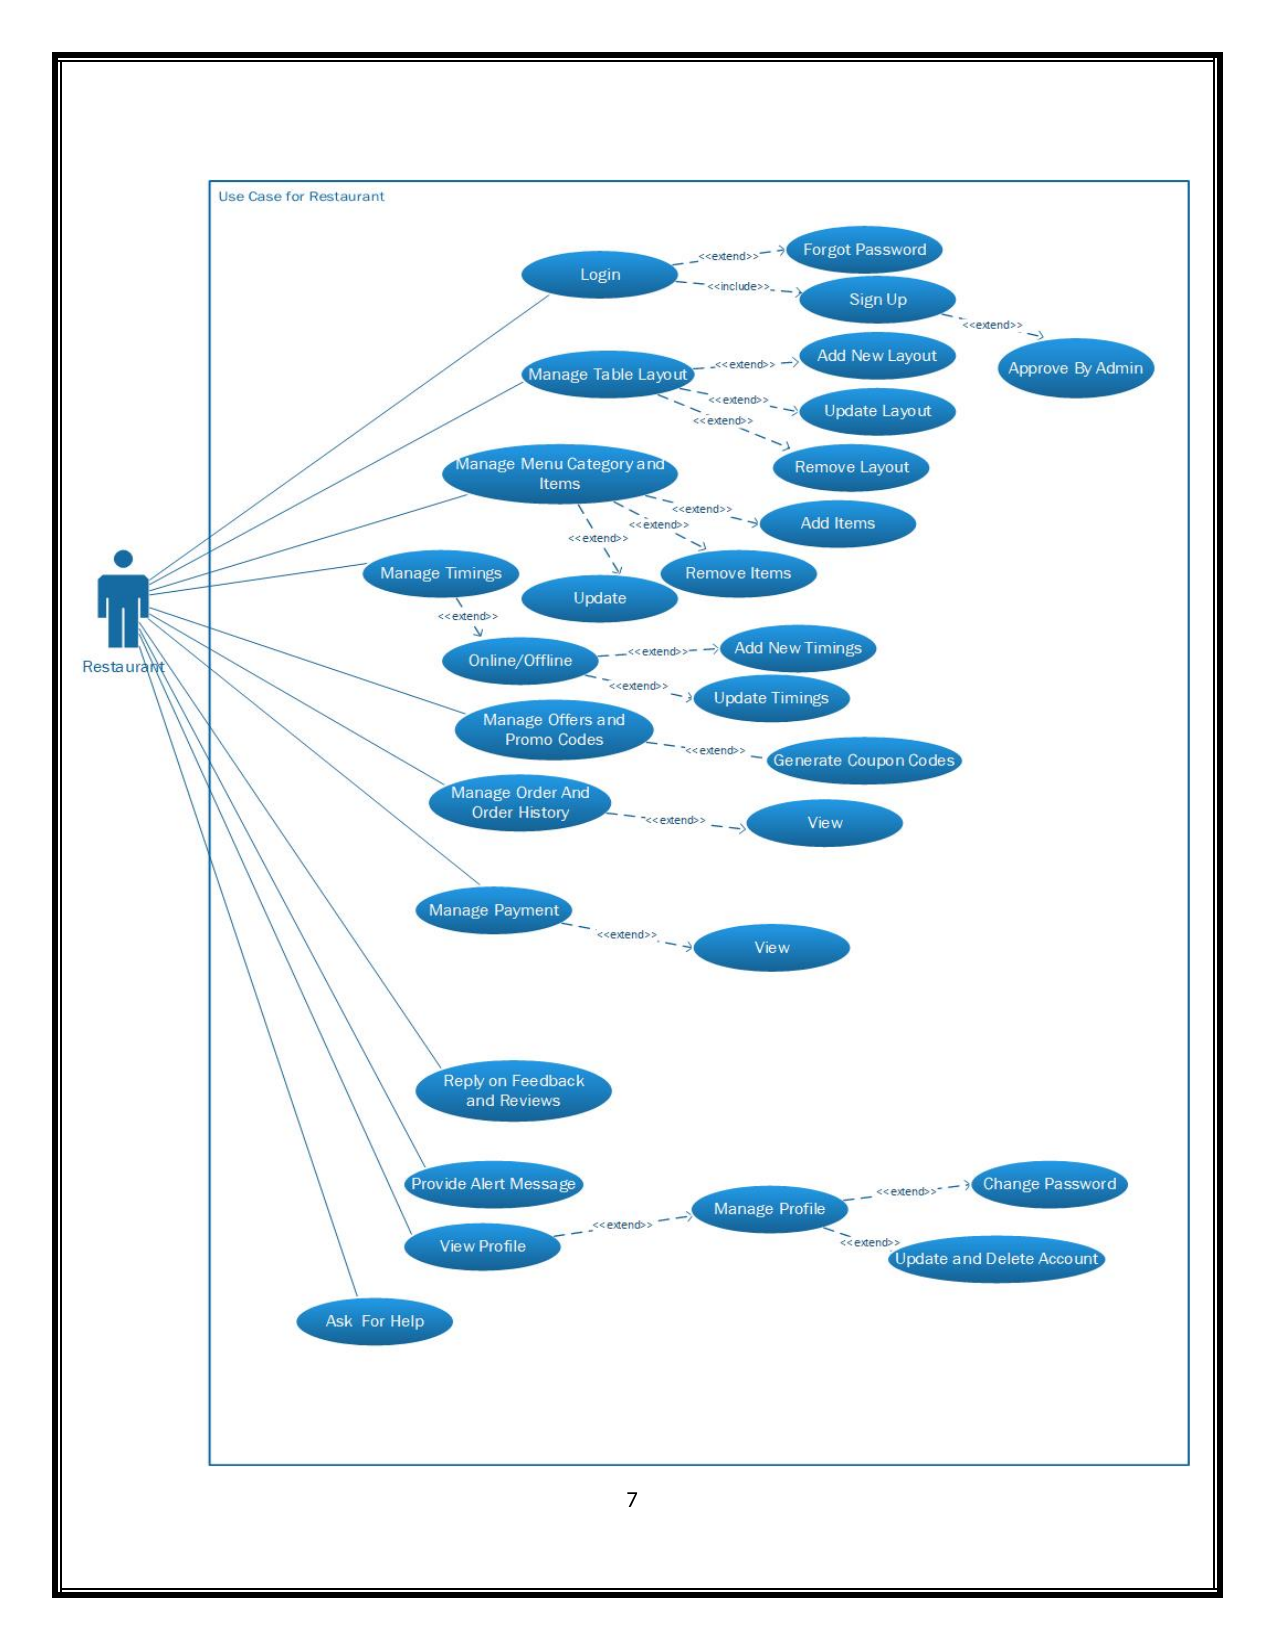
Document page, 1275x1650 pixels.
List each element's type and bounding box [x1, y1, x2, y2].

picture [72, 179, 1191, 1467]
